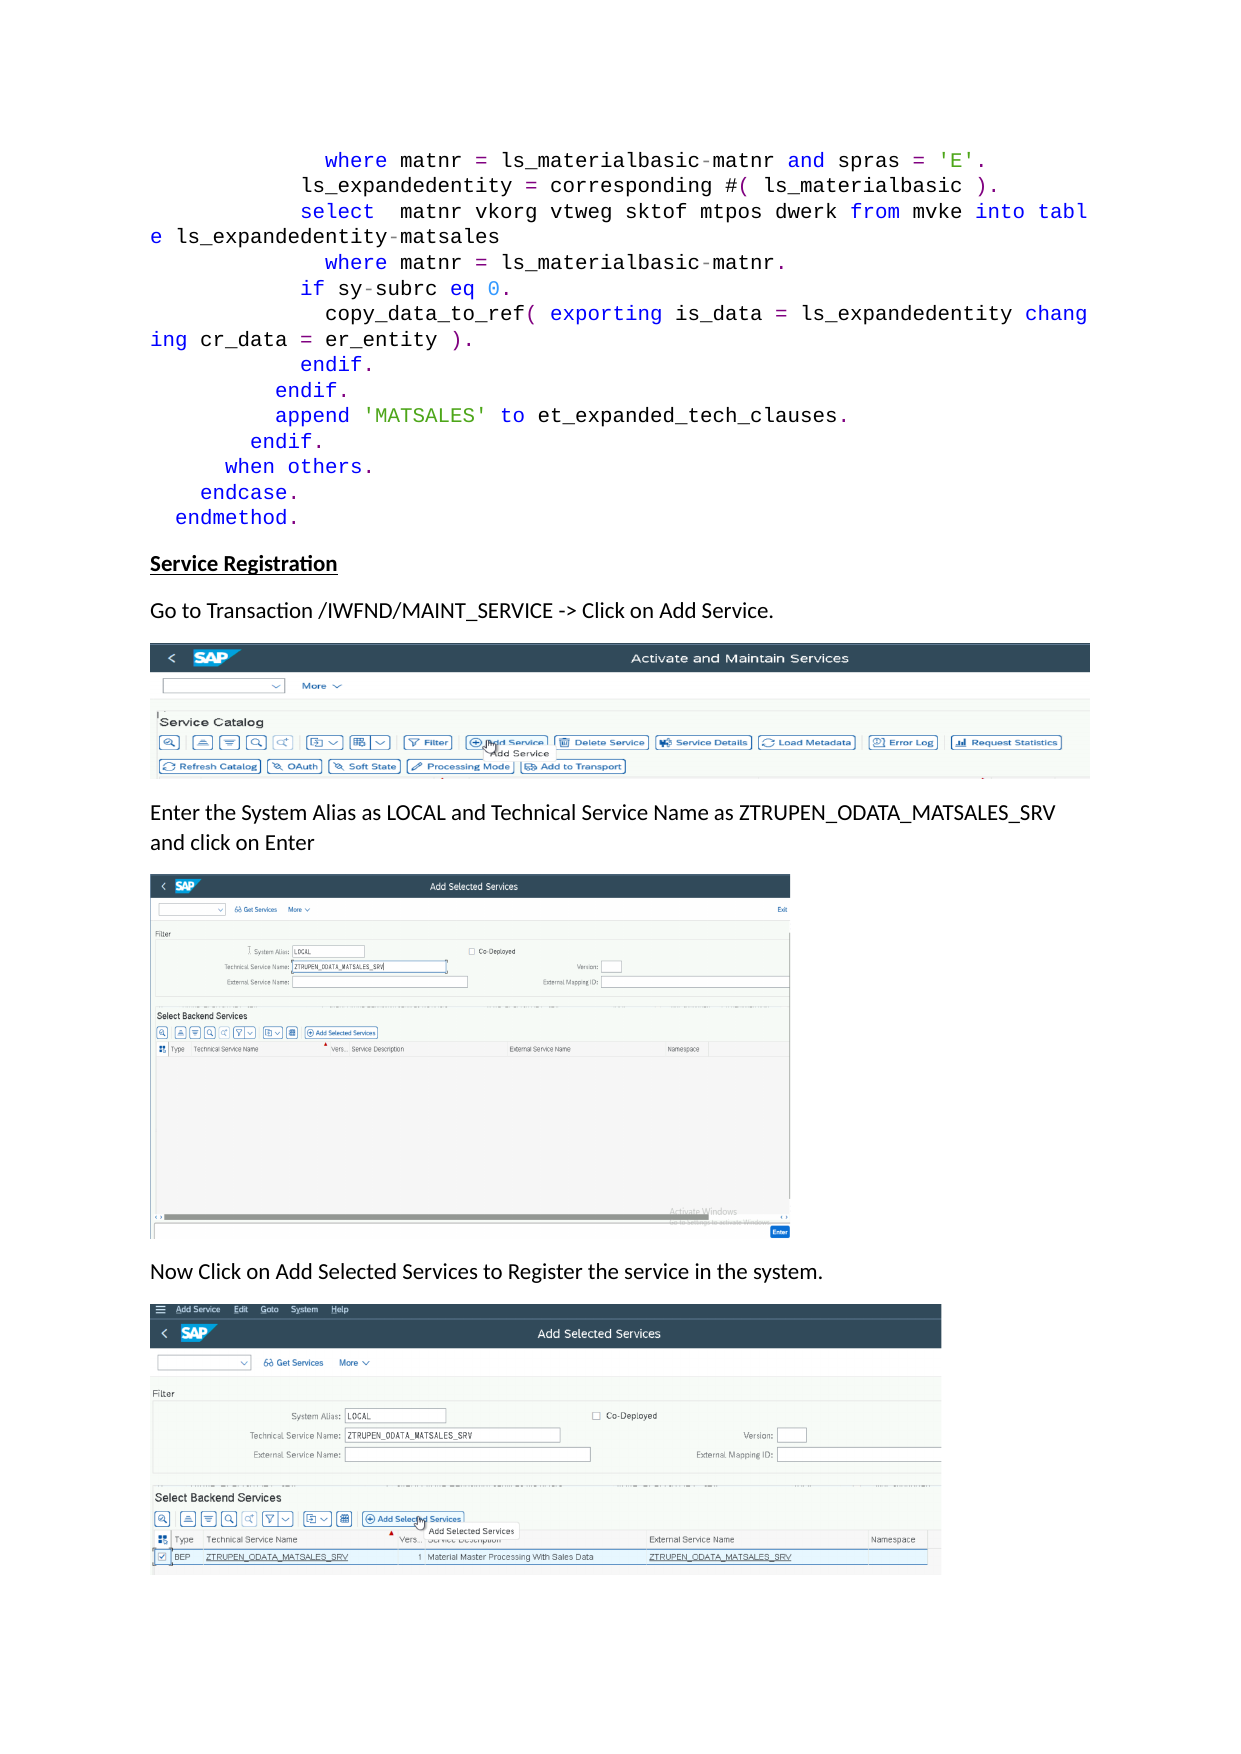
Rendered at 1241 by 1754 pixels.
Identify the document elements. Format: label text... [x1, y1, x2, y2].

text Now Click on Add Selected Services to Register the service in the system. [150, 1257, 1090, 1285]
text Service Registration [150, 549, 1090, 577]
picture [150, 643, 1090, 779]
picture [150, 874, 791, 1239]
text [150, 150, 1090, 531]
text Enter the System Alias as LOCAL and Technical Service Name as ZTRUPEN_ODATA_MATSALES_SRV and click on Enter [150, 798, 1090, 856]
text Go to Transaction /IWFND/MAINT_SERVICE -> Click on Add Service. [150, 596, 1090, 624]
picture [150, 1304, 942, 1575]
